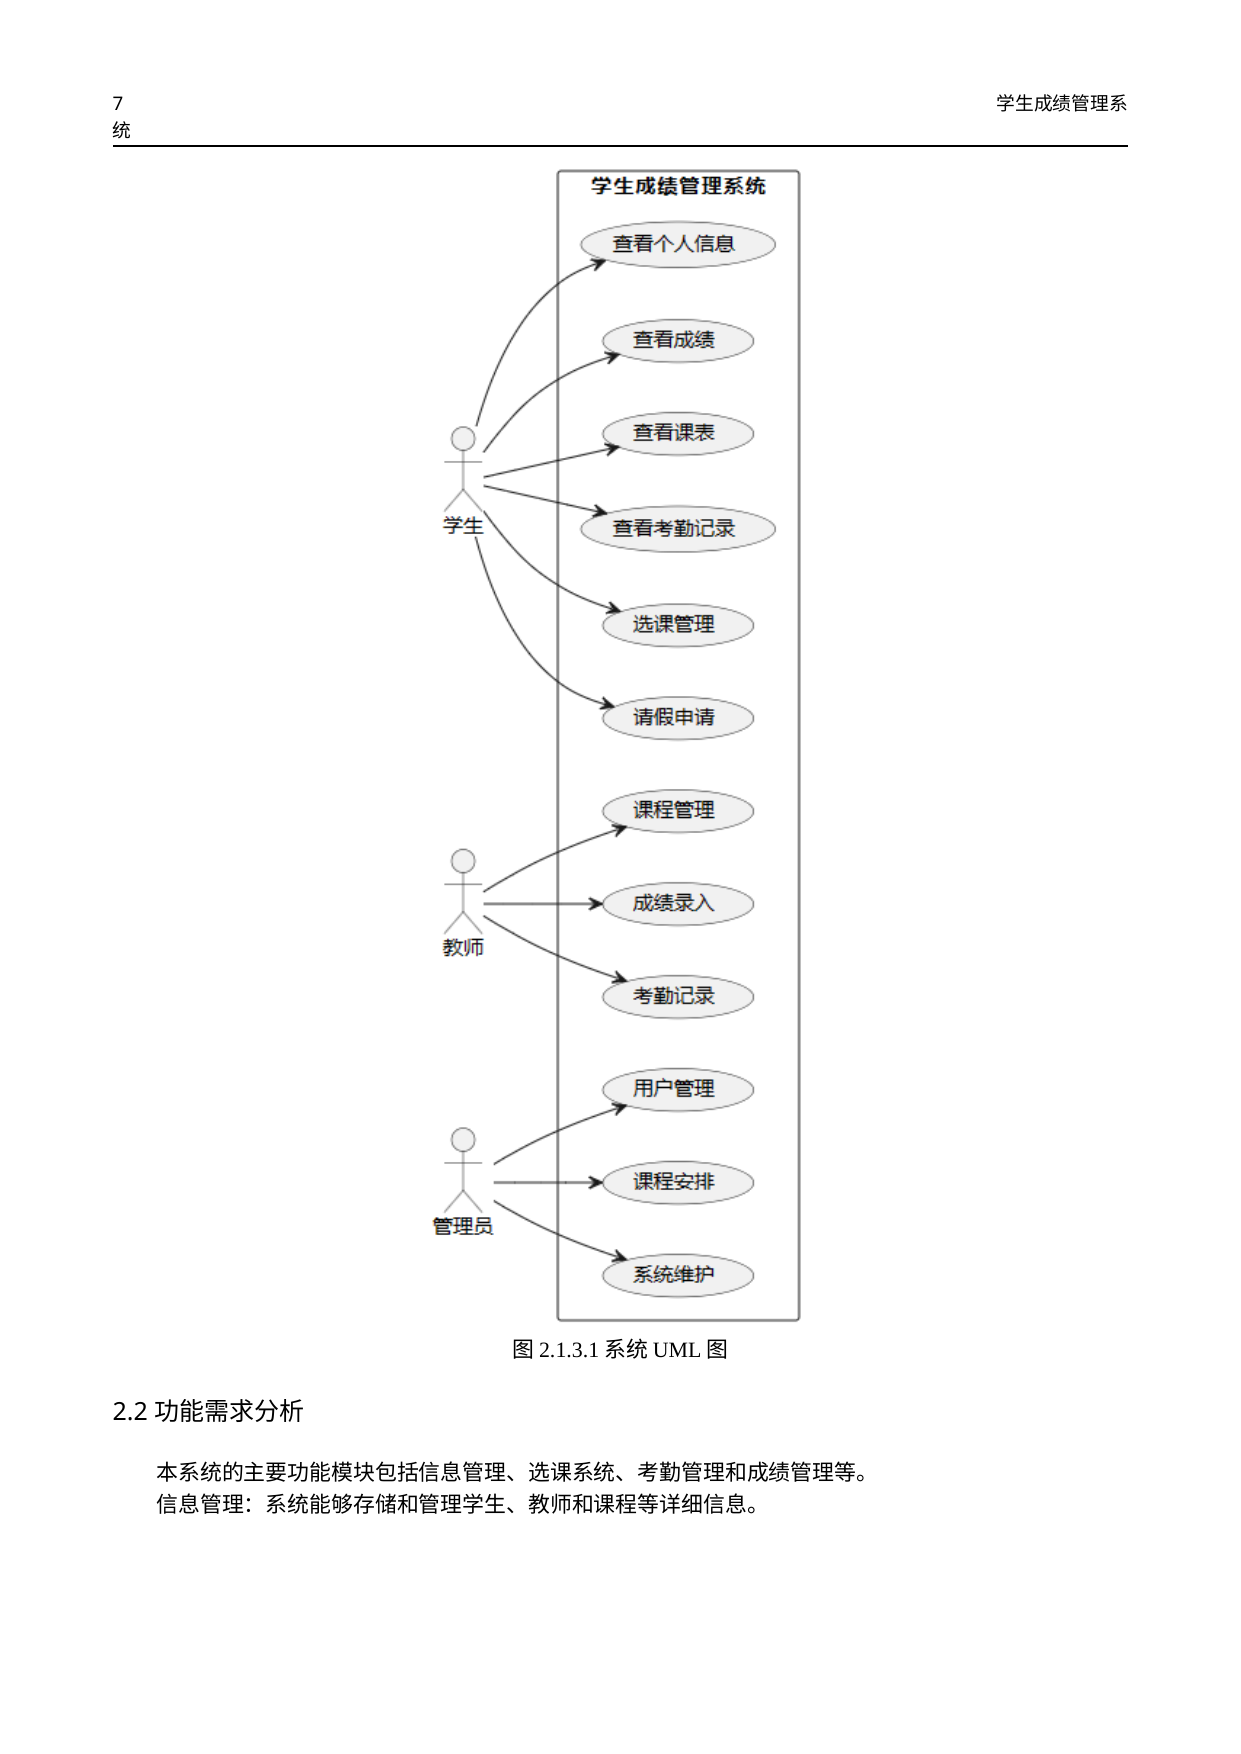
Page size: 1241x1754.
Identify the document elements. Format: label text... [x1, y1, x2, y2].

text 2.2 功能需求分析 [112, 1377, 1128, 1442]
text 本系统的主要功能模块包括信息管理、选课系统、考勤管理和成绩管理等。 [112, 1454, 1128, 1487]
text 信息管理：系统能够存储和管理学生、教师和课程等详细信息。 [112, 1487, 1128, 1519]
text 图2.1.3.1 系统UML图 [112, 1332, 1128, 1364]
picture [430, 162, 811, 1325]
